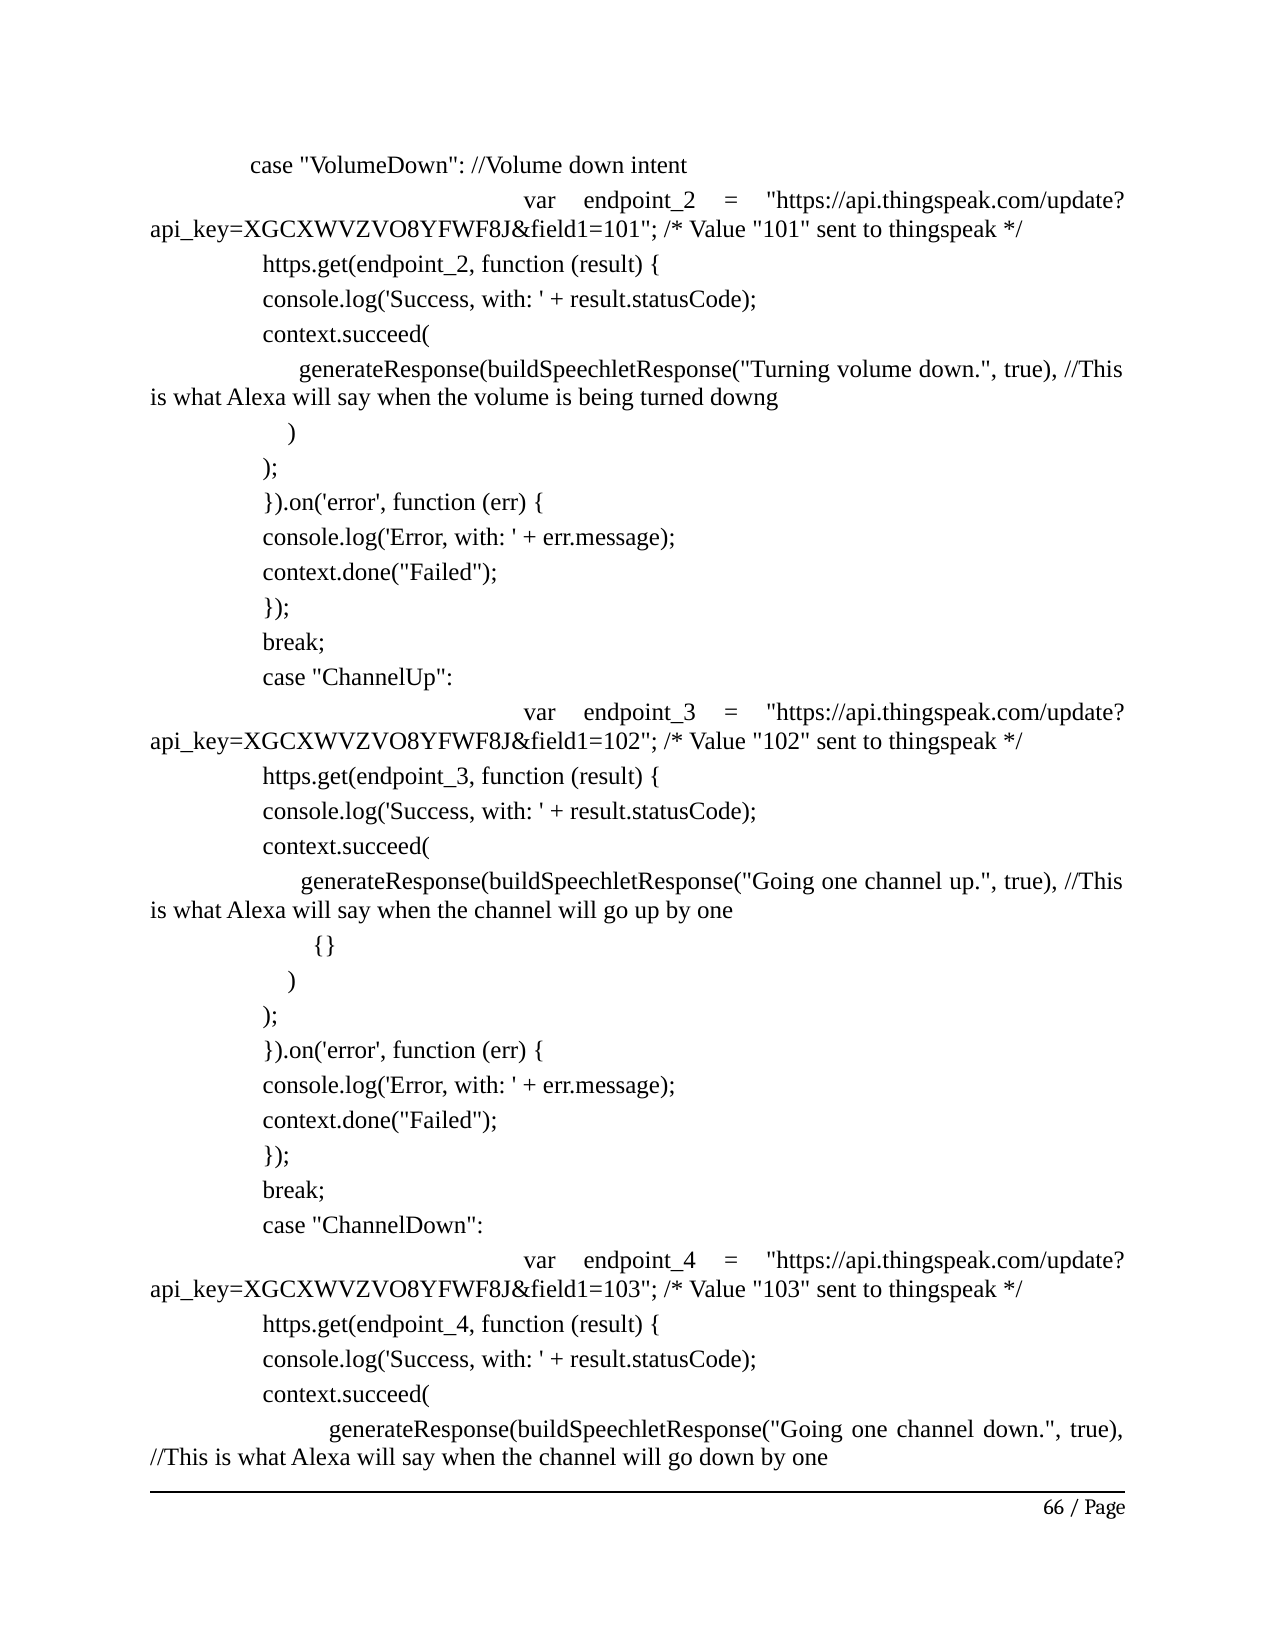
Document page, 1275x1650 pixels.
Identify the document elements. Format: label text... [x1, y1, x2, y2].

text generateResponse(buildSpeechletResponse("Going one channel down.", true), //This is what Alexa will say when the channel will go down by one [150, 1414, 1125, 1471]
text console.log('Success, with: ' + result.statusCode); [150, 796, 1125, 825]
text }); [150, 1140, 1125, 1169]
text case "ChannelUp": [150, 662, 1125, 691]
text break; [150, 1175, 1125, 1204]
text console.log('Success, with: ' + result.statusCode); [150, 284, 1125, 312]
text break; [150, 627, 1125, 656]
text https.get(endpoint_4, function (result) { [150, 1309, 1125, 1337]
text ); [150, 452, 1125, 481]
text }); [150, 592, 1125, 621]
text generateResponse(buildSpeechletResponse("Turning volume down.", true), //This is what Alexa will say when the volume is being turned downg [150, 354, 1125, 411]
text ) [150, 417, 1125, 446]
text console.log('Error, with: ' + err.message); [150, 522, 1125, 551]
text var endpoint_4 = "https://api.thingspeak.com/update?api_key=XGCXWVZVO8YFWF8J&field1=103"; /* Value "103" sent to thingspeak */ [150, 1245, 1125, 1302]
text context.done("Failed"); [150, 557, 1125, 586]
text var endpoint_2 = "https://api.thingspeak.com/update?api_key=XGCXWVZVO8YFWF8J&field1=101"; /* Value "101" sent to thingspeak */ [150, 185, 1125, 242]
text case "VolumeDown": //Volume down intent [150, 150, 1125, 179]
text {} [150, 930, 1125, 959]
text ); [150, 1000, 1125, 1029]
text }).on('error', function (err) { [150, 1035, 1125, 1064]
text }).on('error', function (err) { [150, 487, 1125, 516]
text https.get(endpoint_3, function (result) { [150, 761, 1125, 790]
text context.succeed( [150, 1379, 1125, 1407]
text ) [150, 965, 1125, 994]
text https.get(endpoint_2, function (result) { [150, 249, 1125, 277]
text console.log('Success, with: ' + result.statusCode); [150, 1344, 1125, 1372]
text var endpoint_3 = "https://api.thingspeak.com/update?api_key=XGCXWVZVO8YFWF8J&field1=102"; /* Value "102" sent to thingspeak */ [150, 697, 1125, 755]
text context.succeed( [150, 319, 1125, 347]
text case "ChannelDown": [150, 1210, 1125, 1239]
text context.succeed( [150, 831, 1125, 860]
text context.done("Failed"); [150, 1105, 1125, 1134]
text generateResponse(buildSpeechletResponse("Going one channel up.", true), //This is what Alexa will say when the channel will go up by one [150, 866, 1125, 924]
text console.log('Error, with: ' + err.message); [150, 1070, 1125, 1099]
